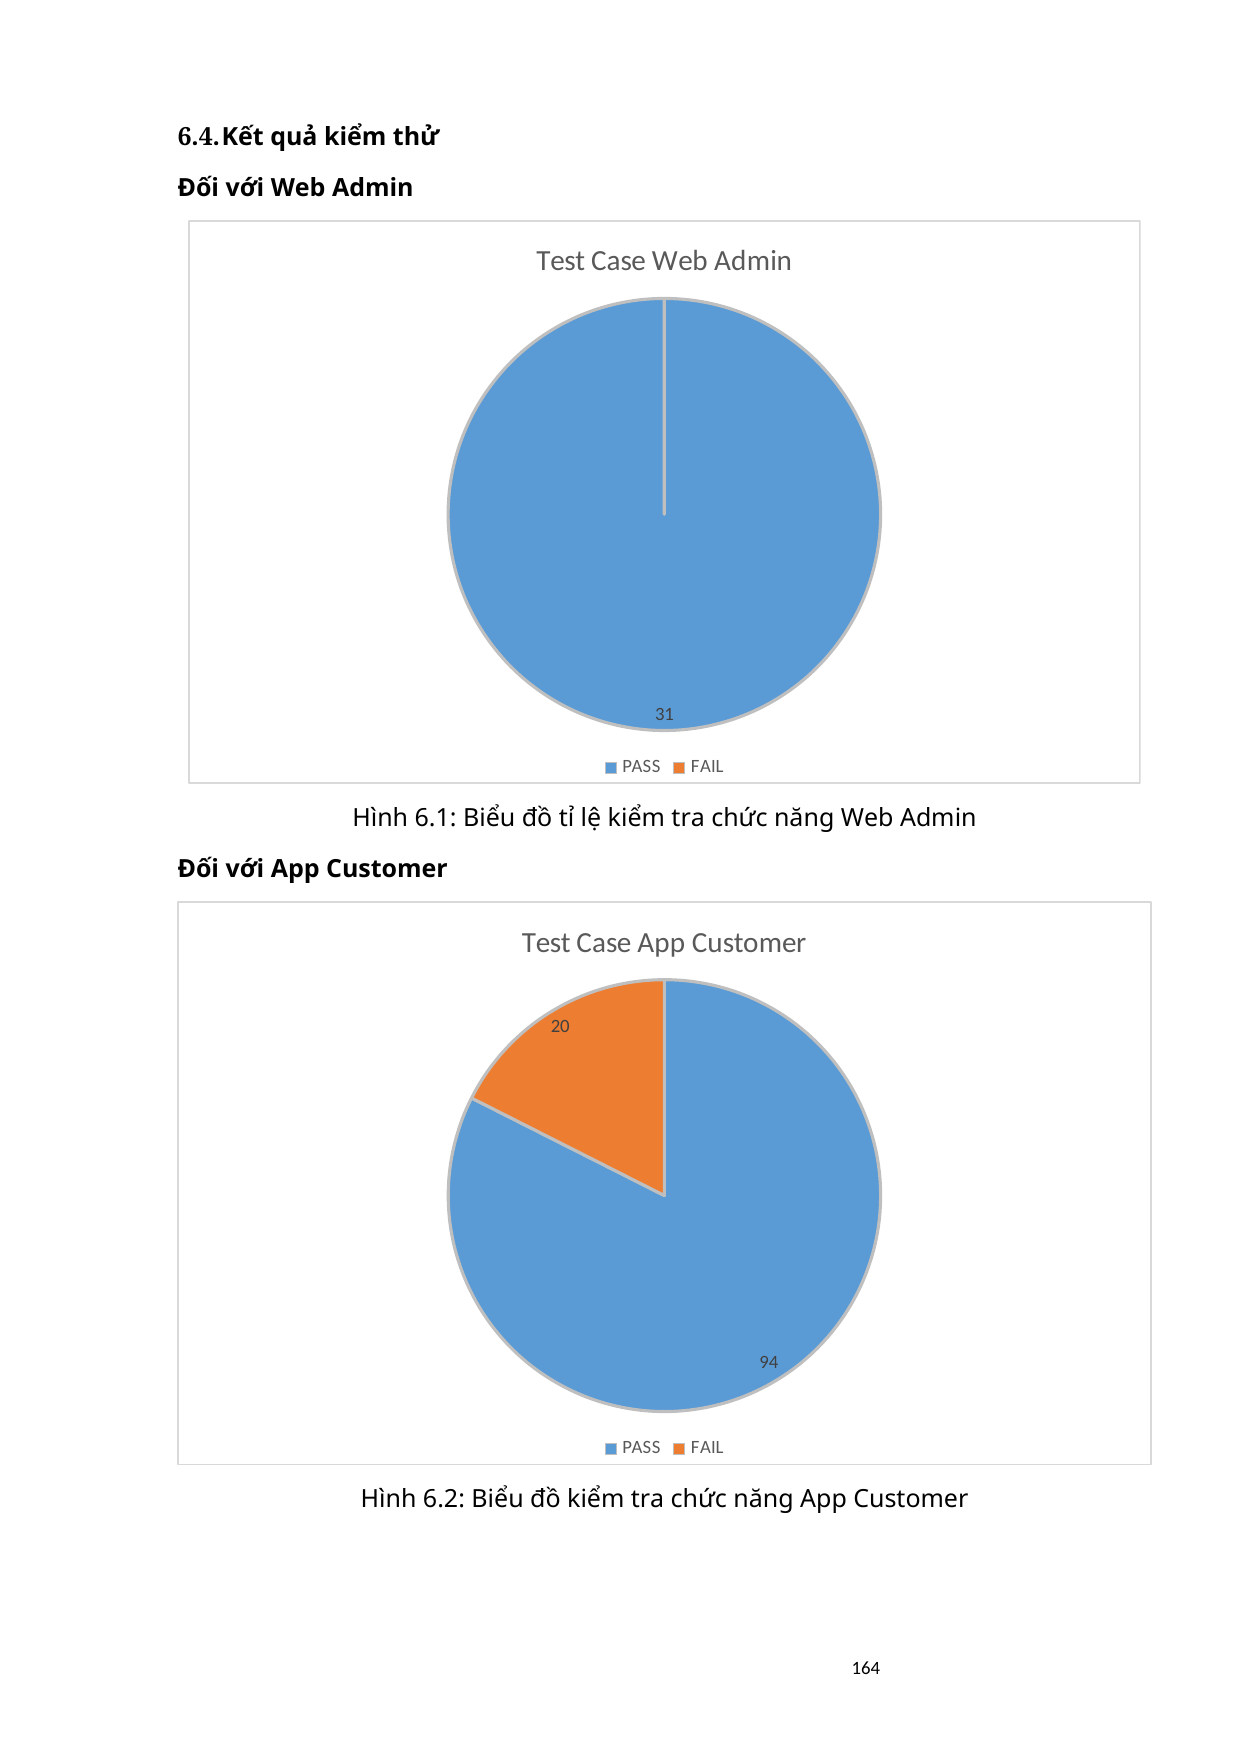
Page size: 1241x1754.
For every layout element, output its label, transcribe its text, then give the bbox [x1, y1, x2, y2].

text Hình 6.2: Biểu đồ kiểm tra chức năng App Customer [177, 1480, 1152, 1514]
text Đối với App Customer [177, 850, 1152, 884]
text Hình 6.1: Biểu đồ tỉ lệ kiểm tra chức năng Web Admin [177, 799, 1152, 833]
list Kết quả kiểm thử [177, 118, 1152, 152]
text Đối với Web Admin [177, 169, 1152, 203]
